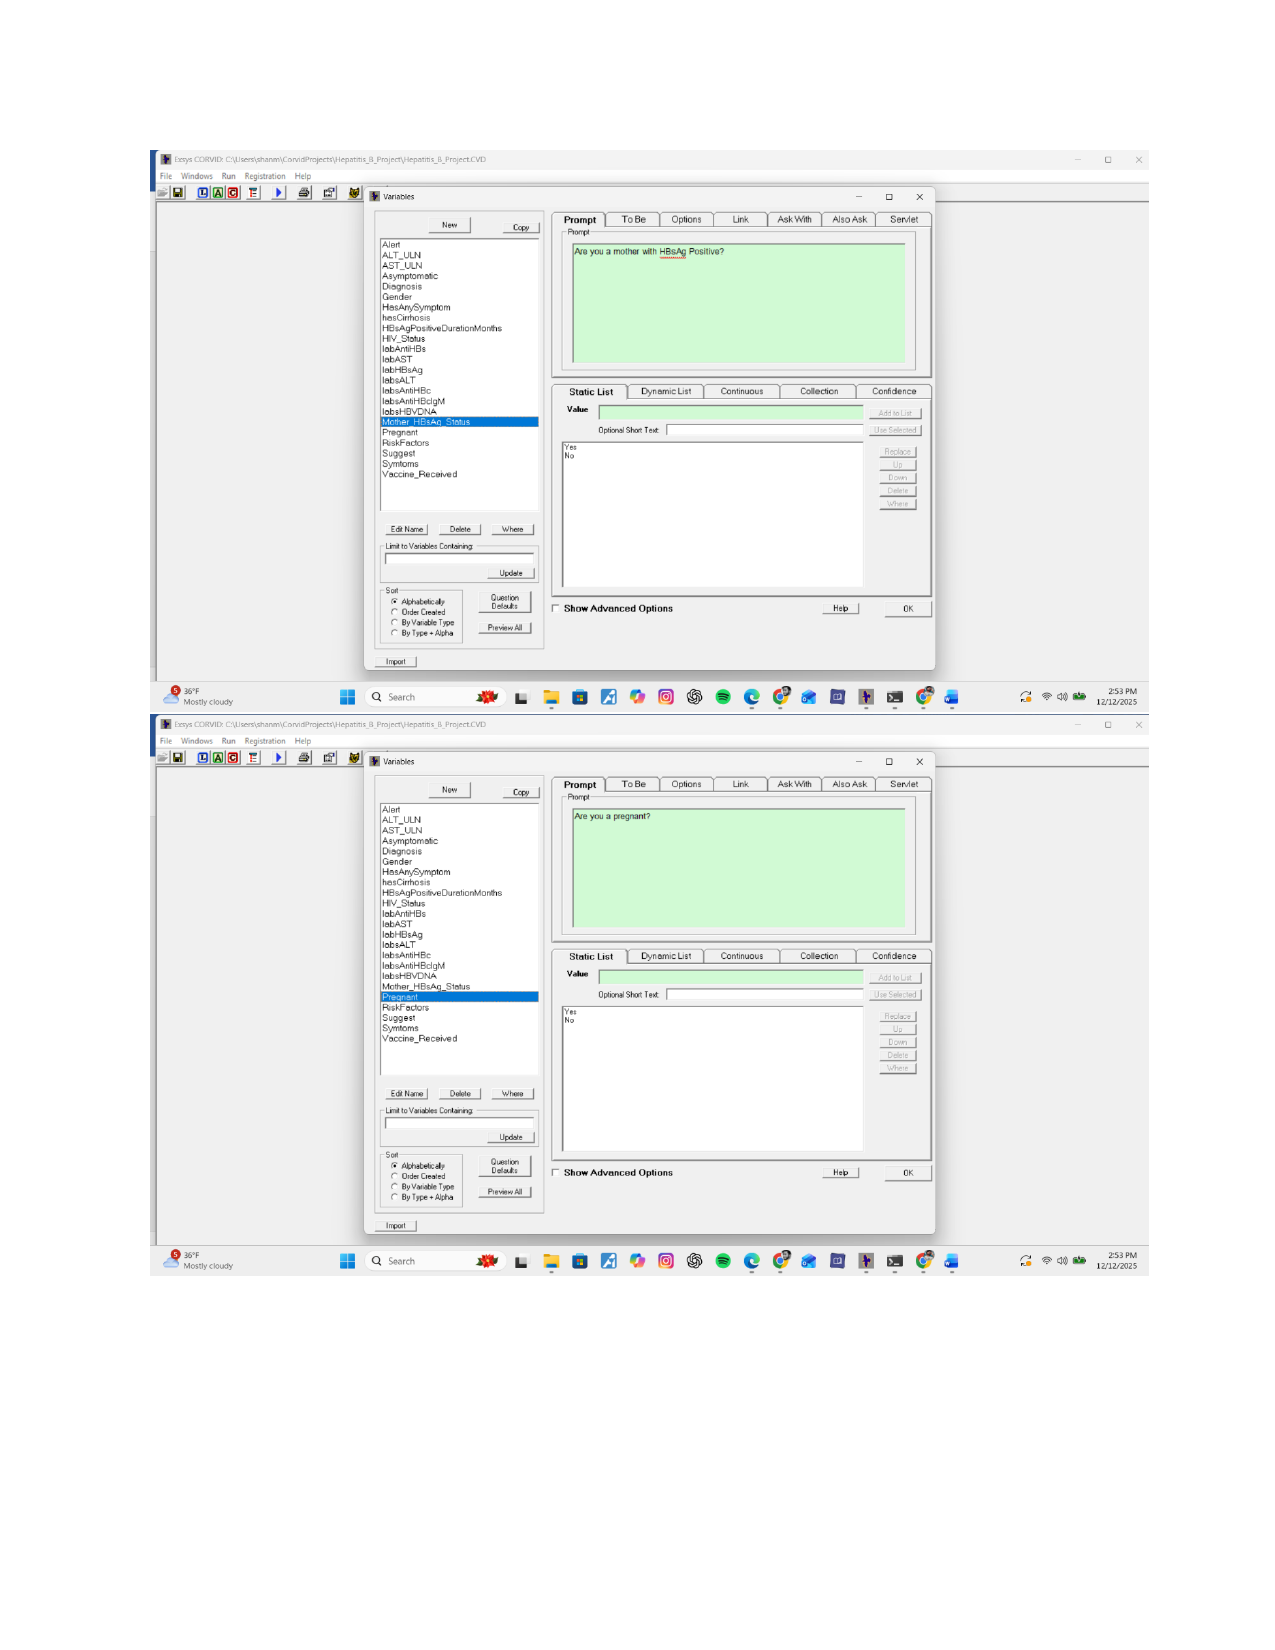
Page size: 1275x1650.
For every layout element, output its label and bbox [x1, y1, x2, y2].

picture [150, 150, 1149, 712]
picture [150, 714, 1149, 1276]
